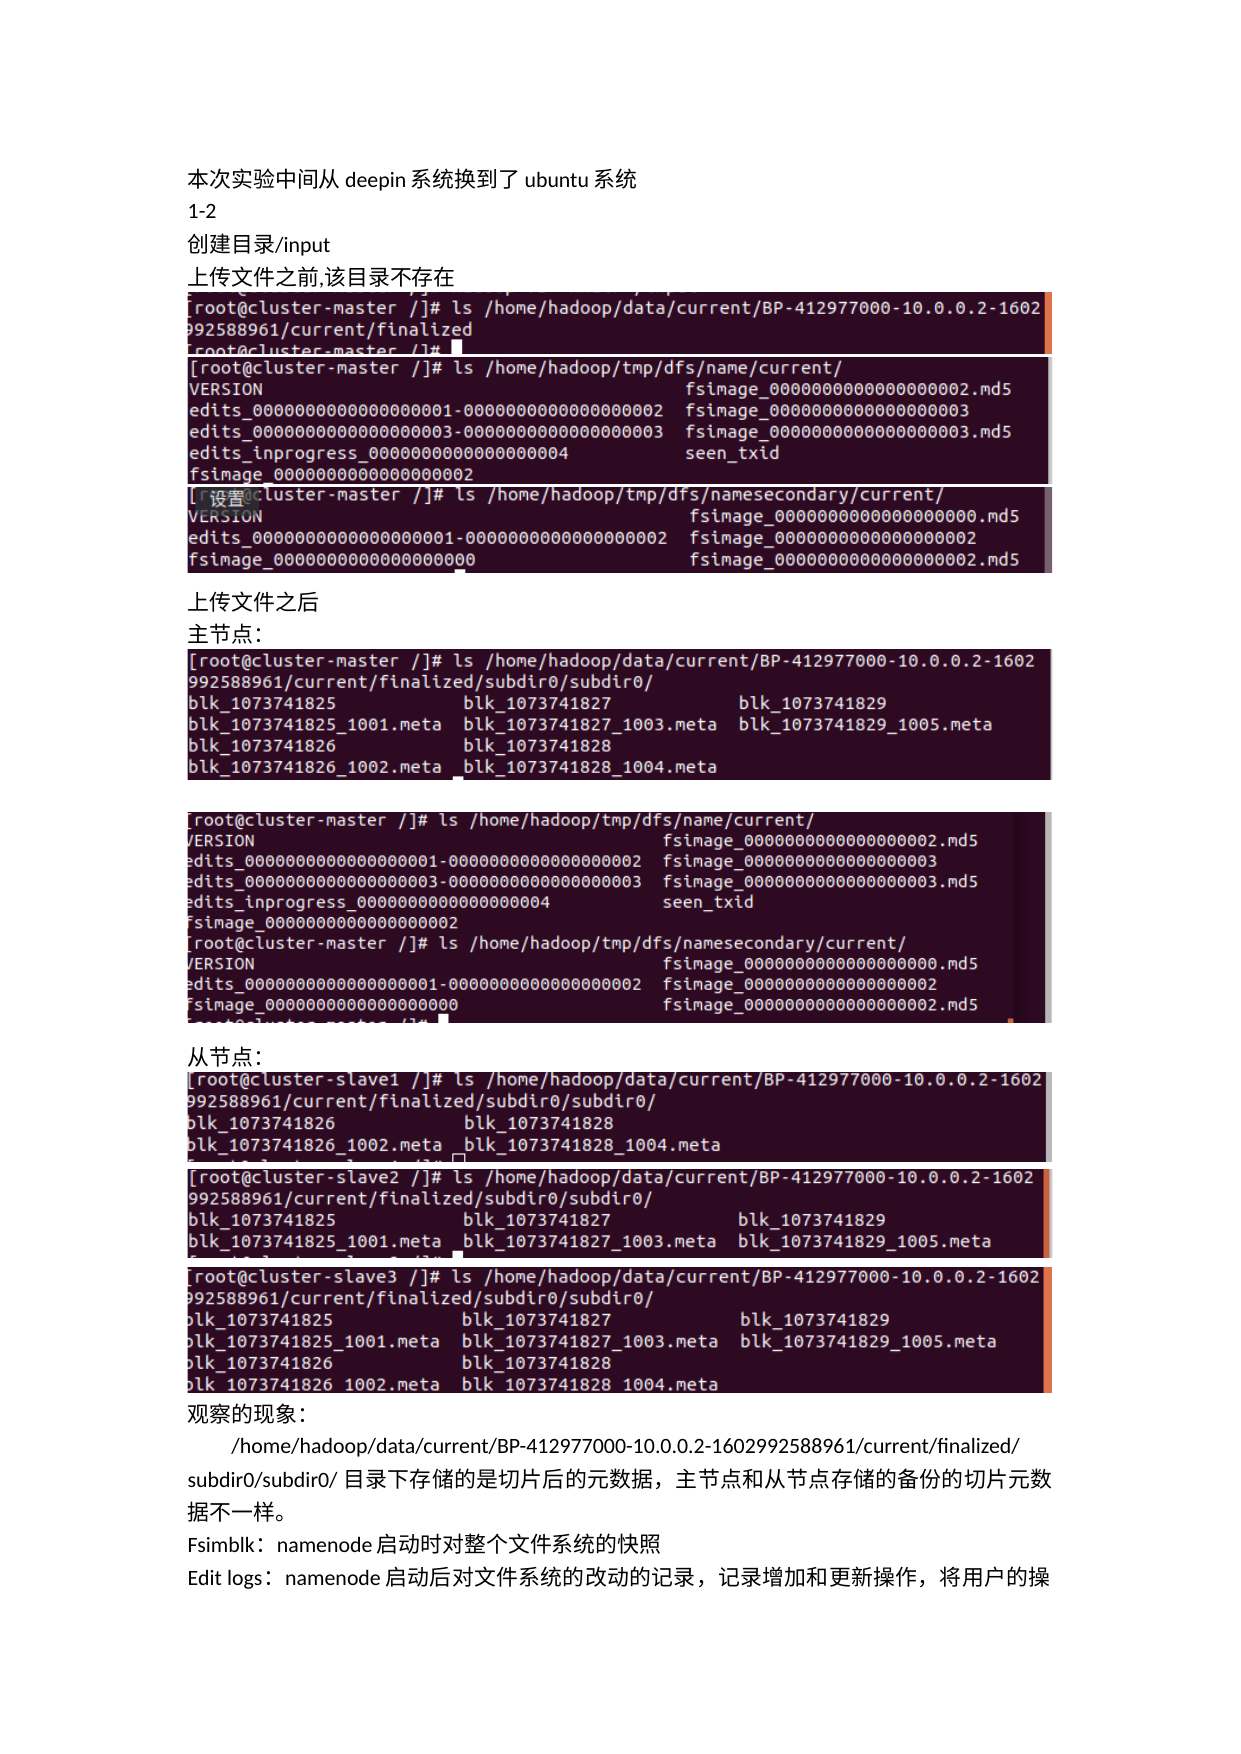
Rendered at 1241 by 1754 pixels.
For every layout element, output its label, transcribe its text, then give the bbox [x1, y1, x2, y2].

text 观察的现象： [187, 1397, 1053, 1429]
picture [187, 812, 1052, 1023]
picture [187, 1267, 1052, 1393]
text 本次实验中间从deepin系统换到了ubuntu系统 [187, 162, 1053, 194]
text 1-2 [187, 194, 1053, 227]
picture [187, 487, 1053, 573]
picture [187, 1072, 1052, 1162]
picture [187, 292, 1052, 354]
picture [187, 357, 1053, 484]
text Fsimblk：namenode启动时对整个文件系统的快照 [187, 1527, 1053, 1559]
picture [187, 649, 1053, 780]
text 创建目录/input [187, 227, 1053, 259]
text 上传文件之后 [187, 584, 1053, 617]
text /home/hadoop/data/current/BP-412977000-10.0.0.2-1602992588961/current/finalized/subdir0/subdir0/ 目录下存储的是切片后的元数据，主节点和从节点存储的备份的切片元数据不一样。 [187, 1429, 1053, 1527]
text 主节点： [187, 617, 1053, 649]
text 从节点： [187, 1039, 1053, 1072]
text 上传文件之前,该目录不存在 [187, 259, 1053, 292]
picture [187, 1169, 1053, 1258]
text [187, 1559, 1053, 1592]
